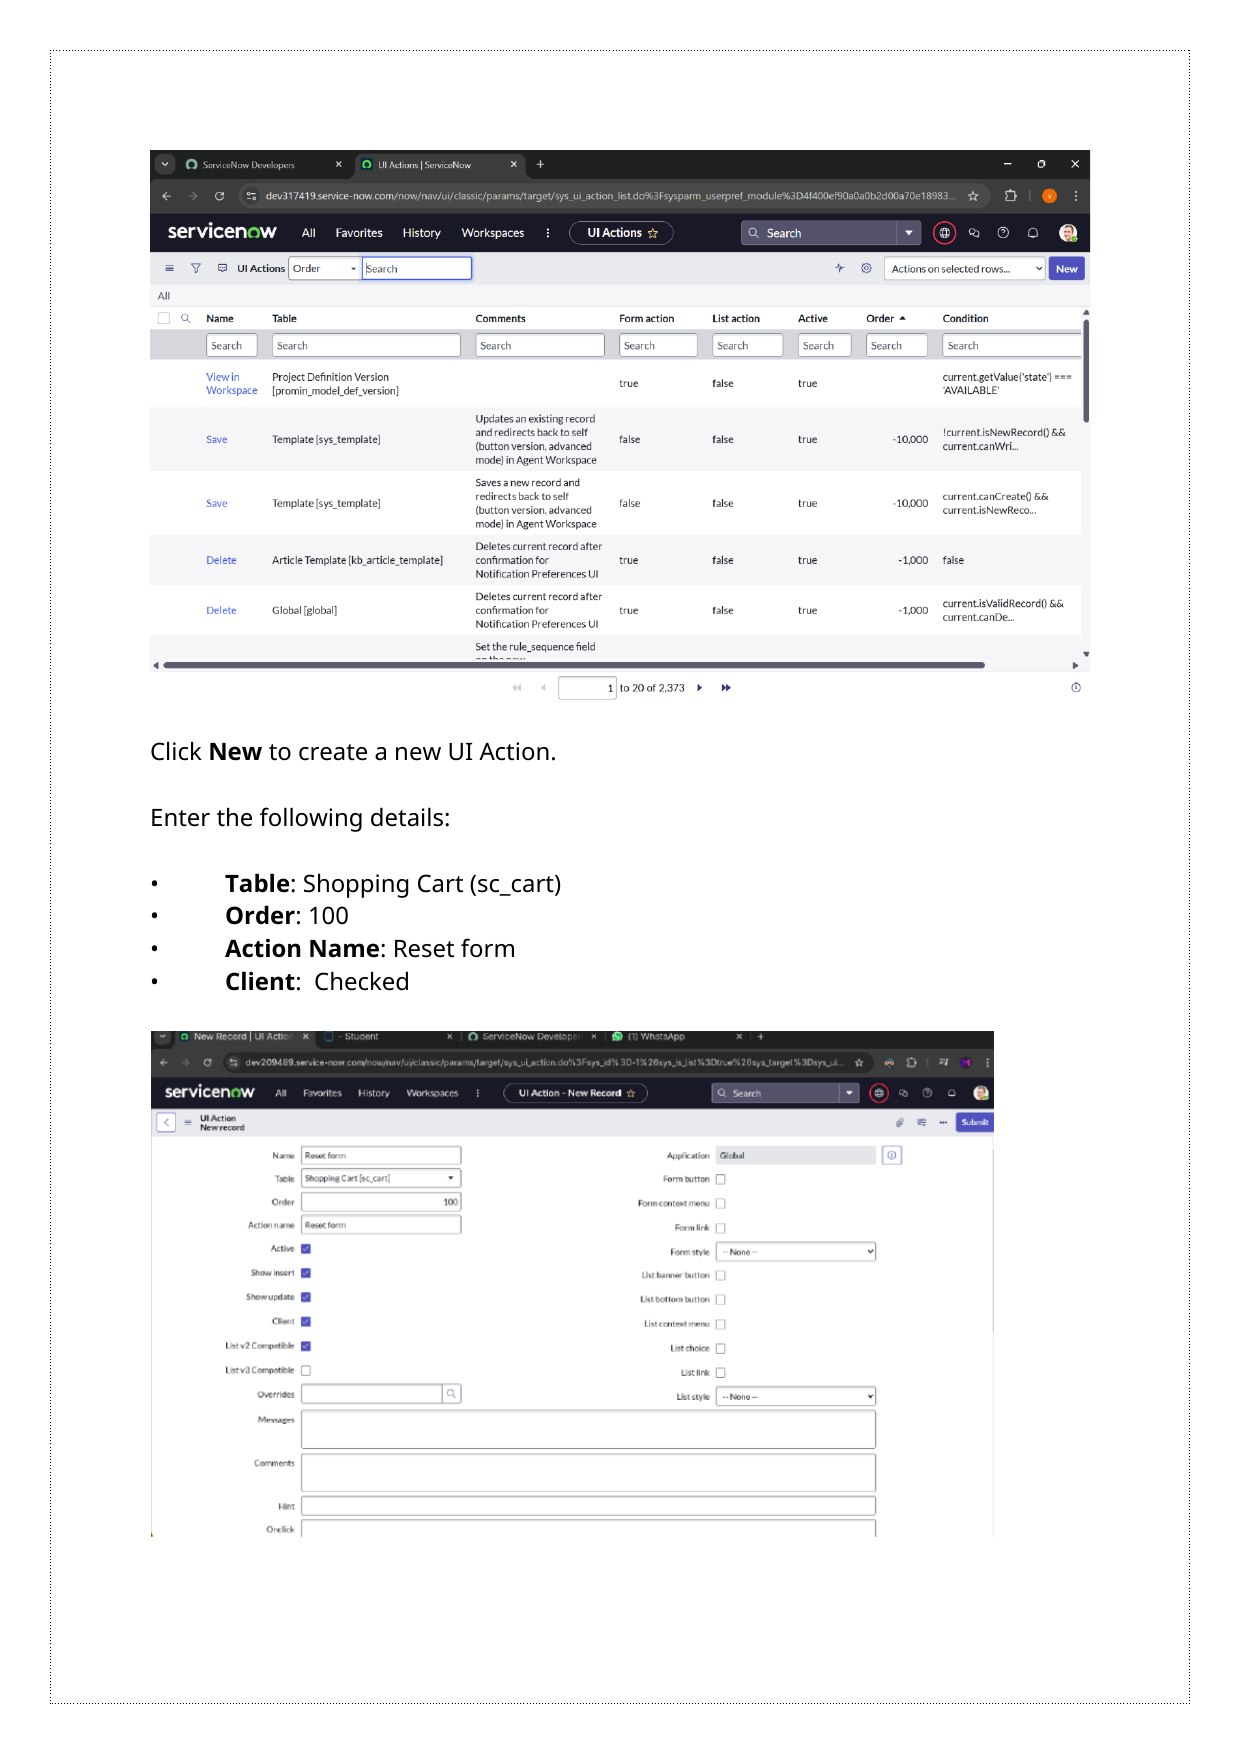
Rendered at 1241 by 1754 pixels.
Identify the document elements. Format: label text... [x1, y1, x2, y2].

picture [150, 1031, 994, 1541]
list Order: 100 [150, 899, 1090, 932]
list Action Name: Reset form [150, 932, 1090, 964]
list Table: Shopping Cart (sc_cart) [150, 866, 1090, 899]
list Client: Checked [150, 964, 1090, 997]
text Click New to create a new UI Action. [150, 734, 1090, 767]
text Enter the following details: [150, 801, 1090, 834]
picture [150, 150, 1091, 702]
